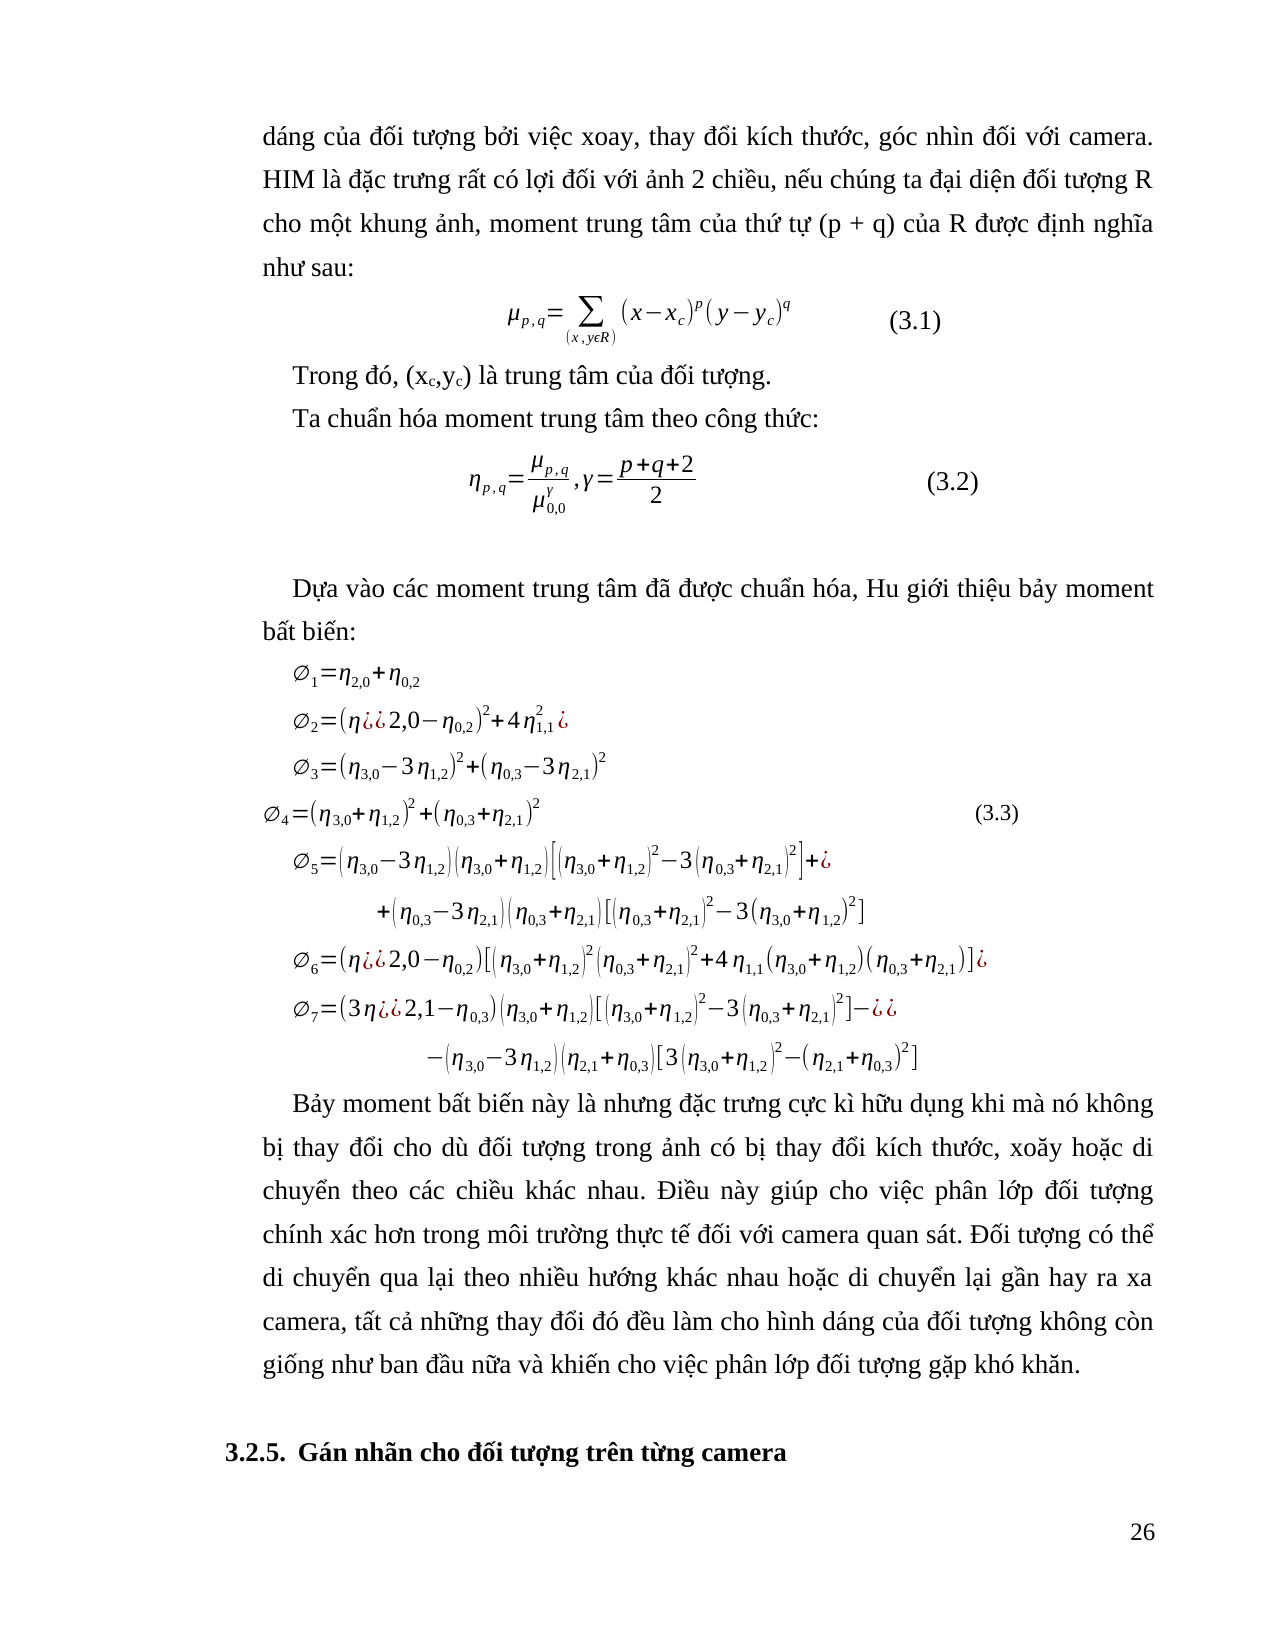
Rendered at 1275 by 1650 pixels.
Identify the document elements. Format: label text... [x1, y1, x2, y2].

text (3.1) [262, 294, 1155, 347]
text Dựa vào các moment trung tâm đã được chuẩn hóa, Hu giới thiệu bảy moment bất biến: [262, 572, 1155, 647]
list Gán nhãn cho đối tượng trên từng camera [225, 1436, 1155, 1467]
text (3.3) [187, 794, 1155, 829]
text (3.2) [262, 446, 1155, 516]
text Trong đó, (xc,yc) là trung tâm của đối tượng. [262, 359, 1155, 390]
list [262, 120, 1155, 282]
text Ta chuẩn hóa moment trung tâm theo công thức: [262, 402, 1155, 434]
text Bảy moment bất biến này là nhưng đặc trưng cực kì hữu dụng khi mà nó không bị thay đổi cho dù đối tượng trong ảnh có bị thay đổi kích thước, xoăy hoặc di chuyển theo các chiều khác nhau. Điều này giúp cho việc phân lớp đối tượng chính xác hơn trong môi trường thực tế đối với camera quan sát. Đối tượng có thể di chuyển qua lại theo nhiều hướng khác nhau hoặc di chuyển lại gần hay ra xa camera, tất cả những thay đổi đó đều làm cho hình dáng của đối tượng không còn giống như ban đầu nữa và khiến cho việc phân lớp đối tượng gặp khó khăn. [262, 1087, 1155, 1380]
